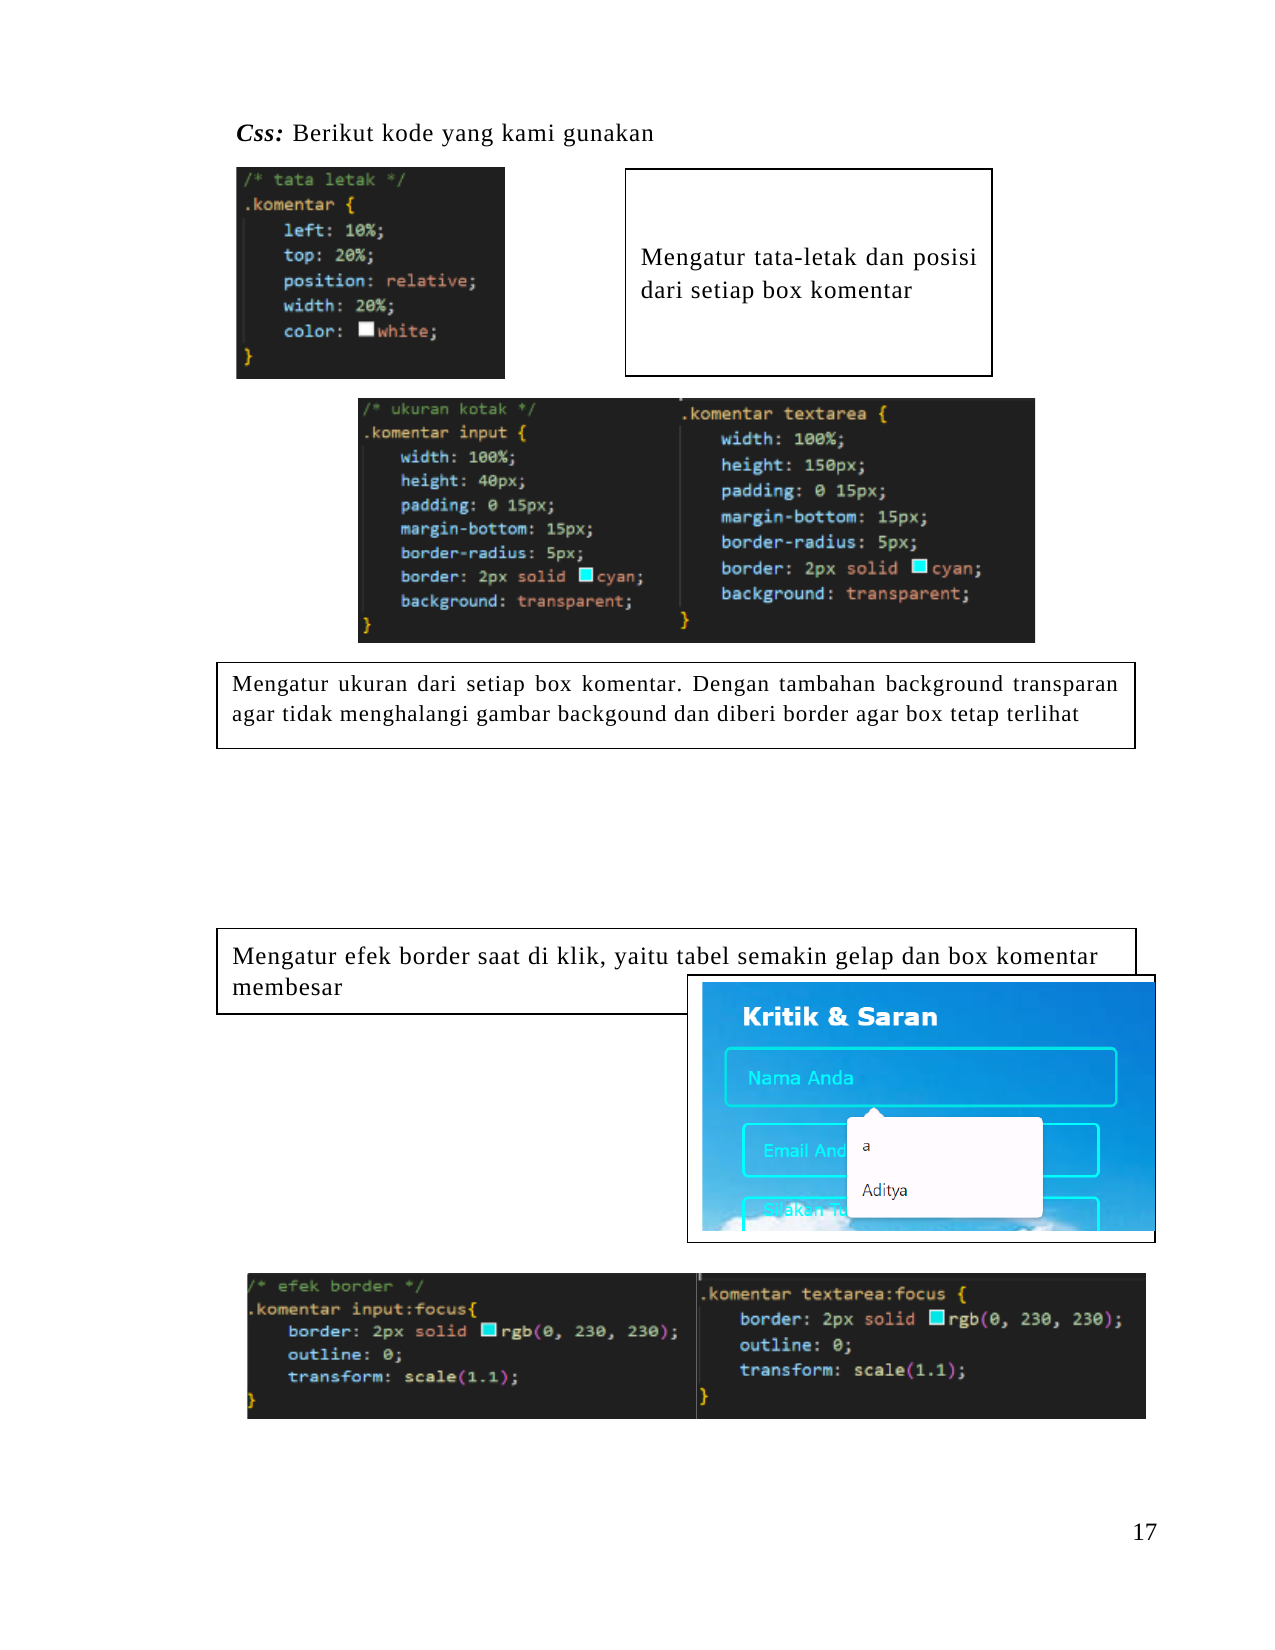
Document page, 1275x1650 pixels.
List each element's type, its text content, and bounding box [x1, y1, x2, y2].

picture [236, 167, 505, 379]
picture [702, 982, 1156, 1231]
picture [358, 398, 1035, 643]
picture [1080, 1120, 1096, 1124]
text Css: Berikut kode yang kami gunakan [236, 118, 1157, 147]
picture [247, 1273, 1146, 1419]
